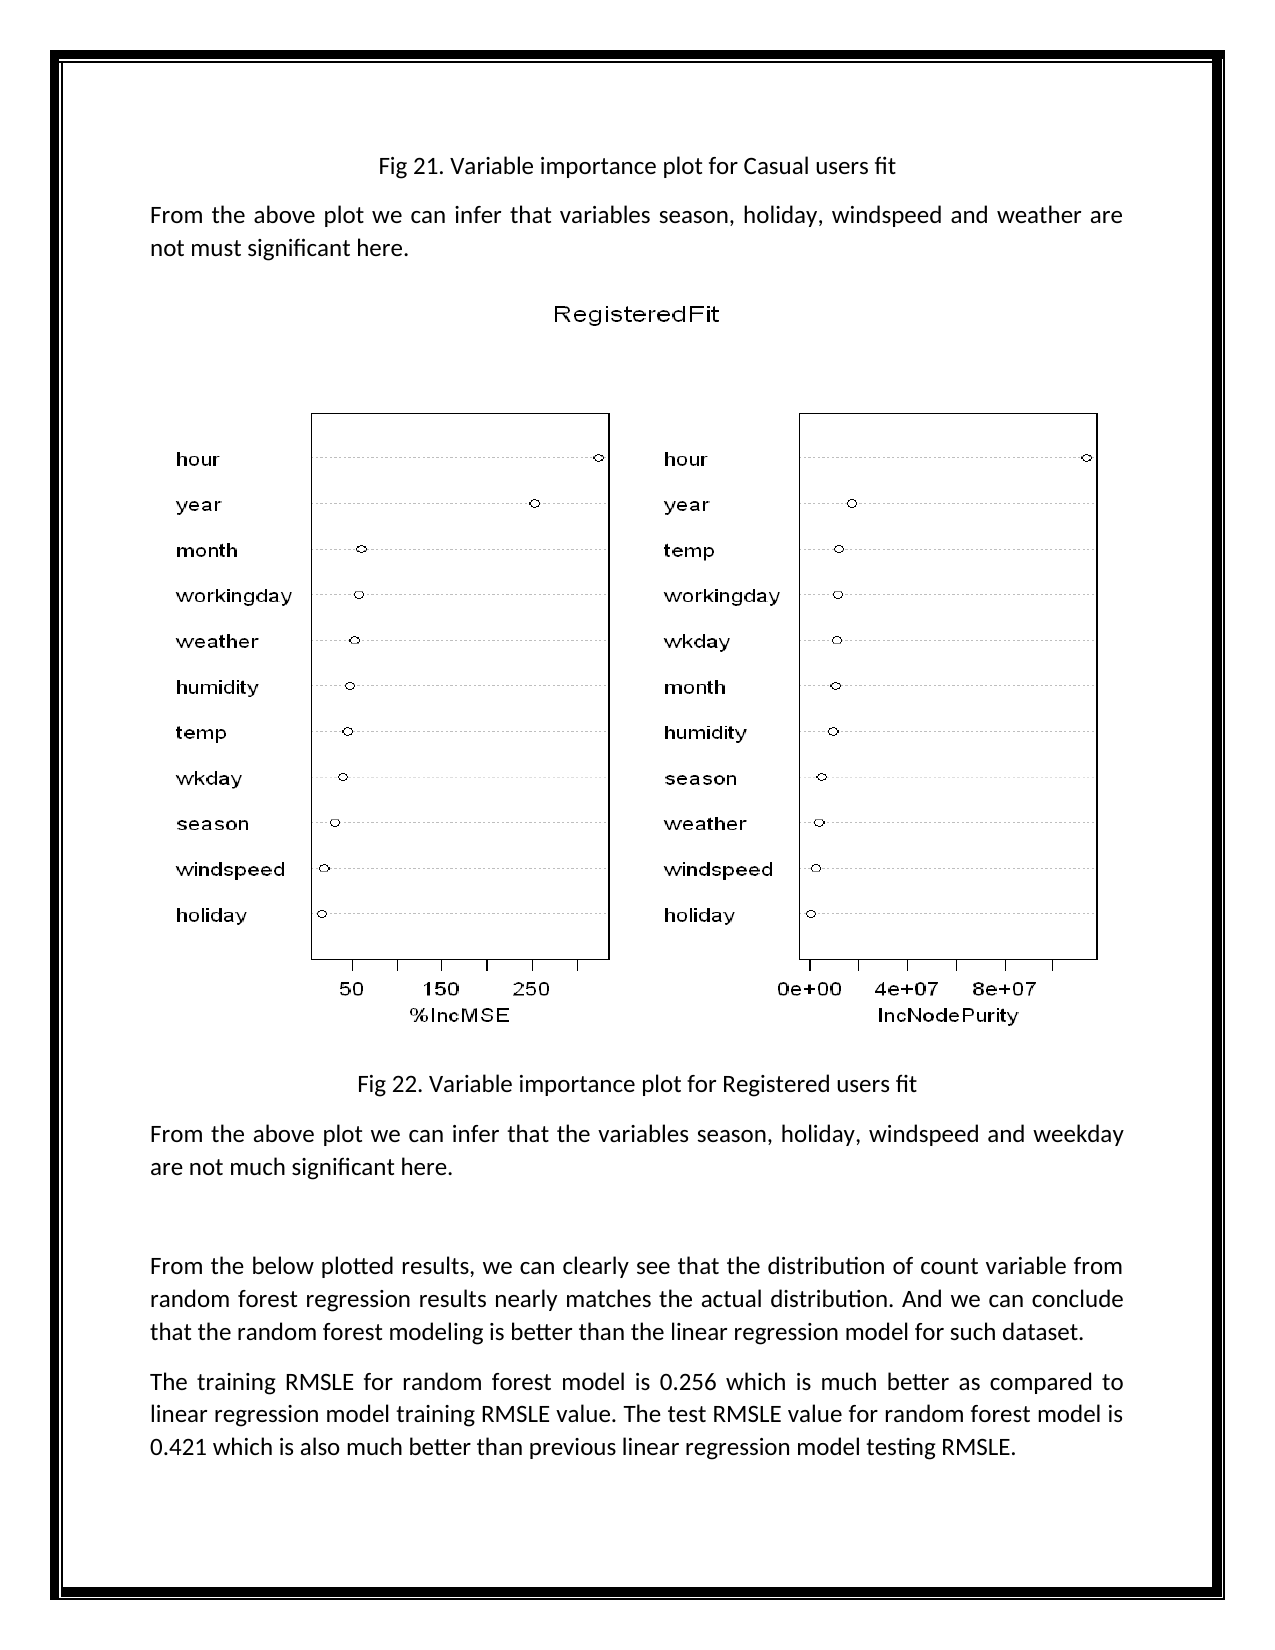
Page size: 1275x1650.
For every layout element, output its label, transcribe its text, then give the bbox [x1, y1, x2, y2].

text Fig 21. Variable importance plot for Casual users fit [150, 150, 1125, 181]
text From the above plot we can infer that the variables season, holiday, windspeed and weekday are not much significant here. [150, 1118, 1125, 1182]
text The training RMSLE for random forest model is 0.256 which is much better as compared to linear regression model training RMSLE value. The test RMSLE value for random forest model is 0.421 which is also much better than previous linear regression model testing RMSLE. [150, 1366, 1125, 1462]
text From the above plot we can infer that variables season, holiday, windspeed and weather are not must significant here. [150, 199, 1125, 263]
text From the below plotted results, we can clearly see that the distribution of count variable from random forest regression results nearly matches the actual distribution. And we can conclude that the random forest modeling is better than the linear regression model for such dataset. [150, 1250, 1125, 1347]
text Fig 22. Variable importance plot for Registered users fit [150, 1047, 1125, 1099]
picture [150, 282, 1125, 1047]
